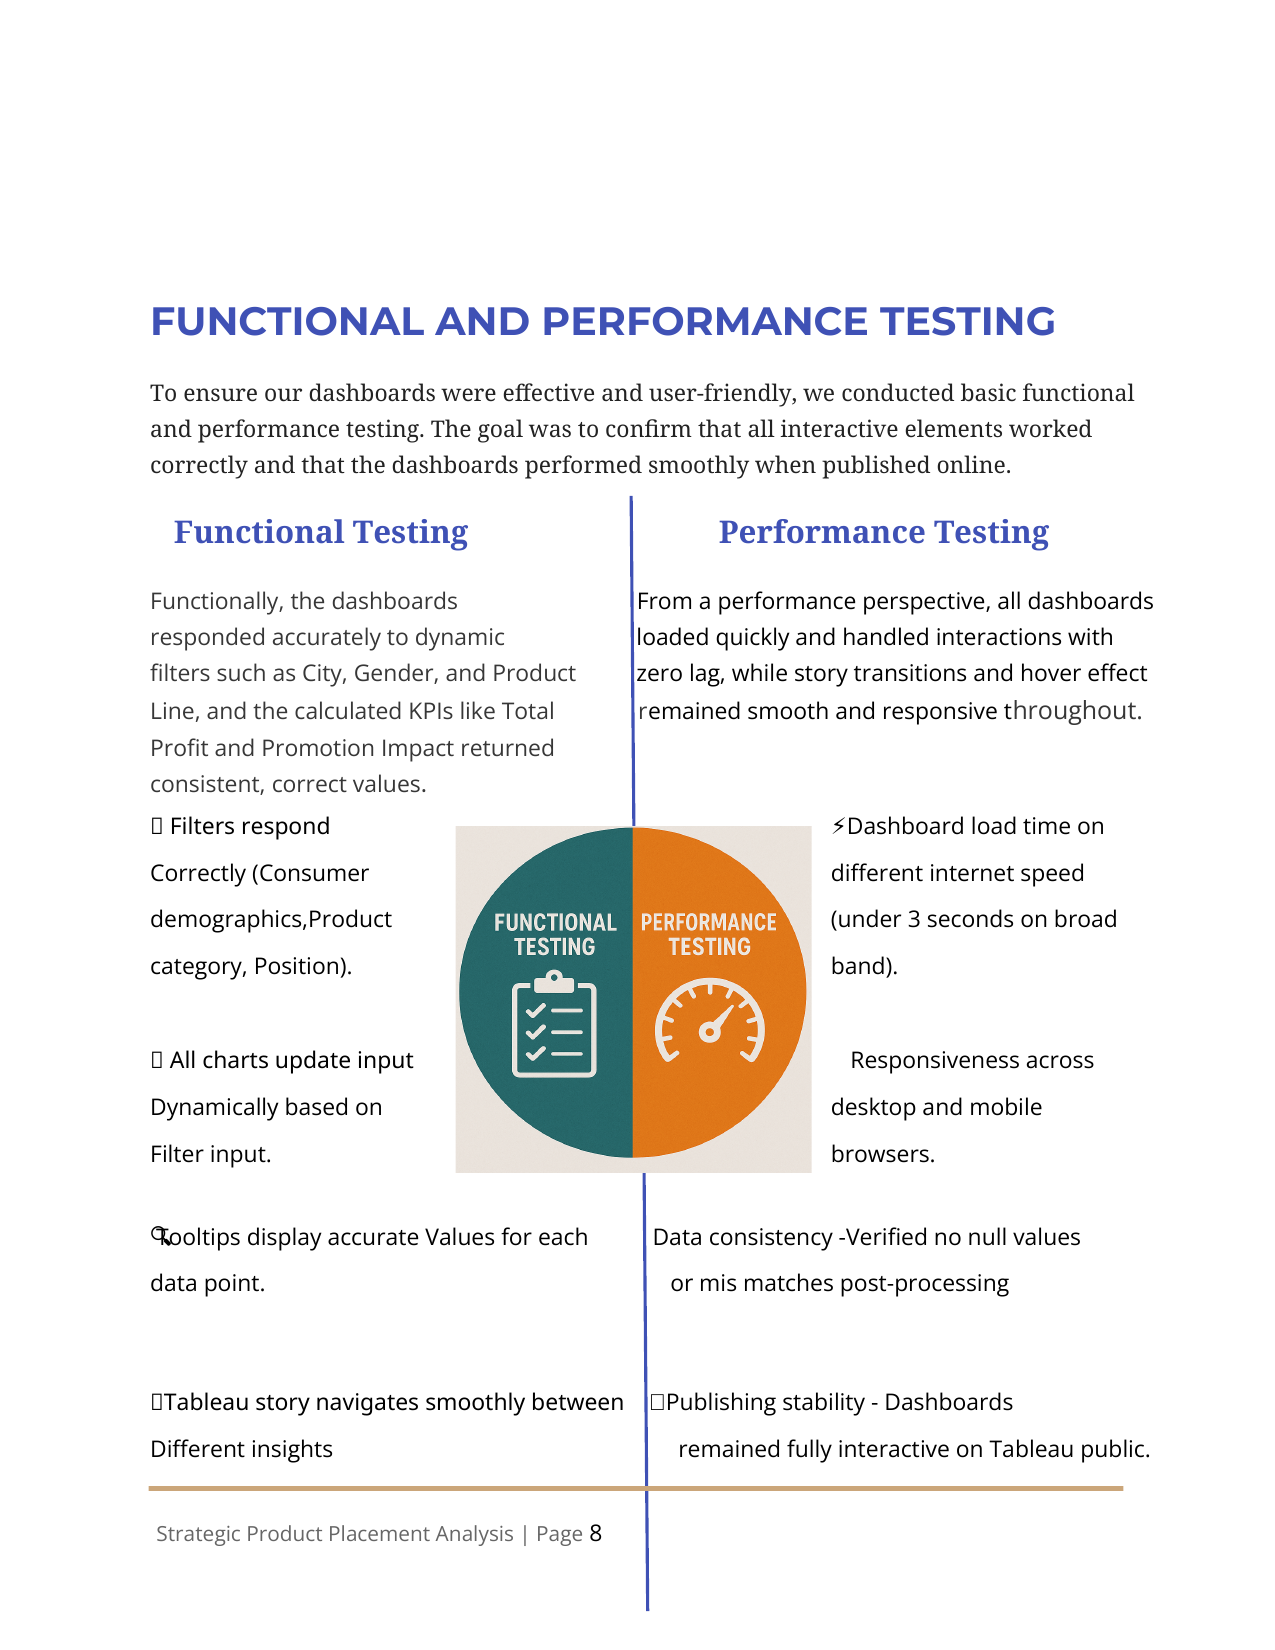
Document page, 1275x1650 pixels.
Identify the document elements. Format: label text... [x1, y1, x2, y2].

text Dynamically based on desktop and mobile [150, 1091, 455, 1122]
text demographics,Product (under 3 seconds on broad [150, 903, 455, 934]
text ✅ All charts update input 📱 Responsiveness across [150, 997, 455, 1075]
text consistent, correct values. [150, 768, 1157, 799]
text filters such as City, Gender, and Product zero lag, while story transitions and hover effect [150, 657, 1157, 688]
picture [455, 826, 812, 1173]
text FUNCTIONAL AND PERFORMANCE TESTING [150, 297, 1157, 345]
text ✅Tableau story navigates smoothly between 🌐Publishing stability - Dashboards [150, 1386, 1157, 1417]
text Filter input. browsers. [150, 1138, 455, 1169]
text Different insights remained fully interactive on Tableau public. [150, 1433, 1157, 1464]
text demographics,Product (under 3 seconds on broad [812, 903, 1157, 934]
text ✅ Tooltips display accurate Values for each 🔍Data consistency -Verified no null values [150, 1221, 1157, 1252]
text Correctly (Consumer different internet speed [812, 856, 1157, 888]
text Functionally, the dashboards From a performance perspective, all dashboards [150, 585, 1157, 616]
text Functional Testing Performance Testing [150, 510, 1157, 553]
text ✅ Filters respond ⚡Dashboard load time on [150, 809, 1157, 841]
picture [148, 1486, 1124, 1491]
text Correctly (Consumer different internet speed [150, 856, 455, 888]
text Dynamically based on desktop and mobile [812, 1091, 1157, 1122]
text category, Position). band). [150, 950, 455, 981]
text ✅ All charts update input 📱 Responsiveness across [812, 997, 1157, 1075]
text Line, and the calculated KPIs like Total remained smooth and responsive throughout. [150, 693, 1157, 727]
text data point. or mis matches post-processing [150, 1267, 1157, 1299]
text category, Position). band). [812, 950, 1157, 981]
text responded accurately to dynamic loaded quickly and handled interactions with [150, 621, 1157, 652]
text Filter input. browsers. [812, 1138, 1157, 1169]
text Profit and Promotion Impact returned [150, 732, 1157, 763]
text To ensure our dashboards were effective and user-friendly, we conducted basic functional and performance testing. The goal was to confirm that all interactive elements worked correctly and that the dashboards performed smoothly when published online. [150, 377, 1157, 480]
